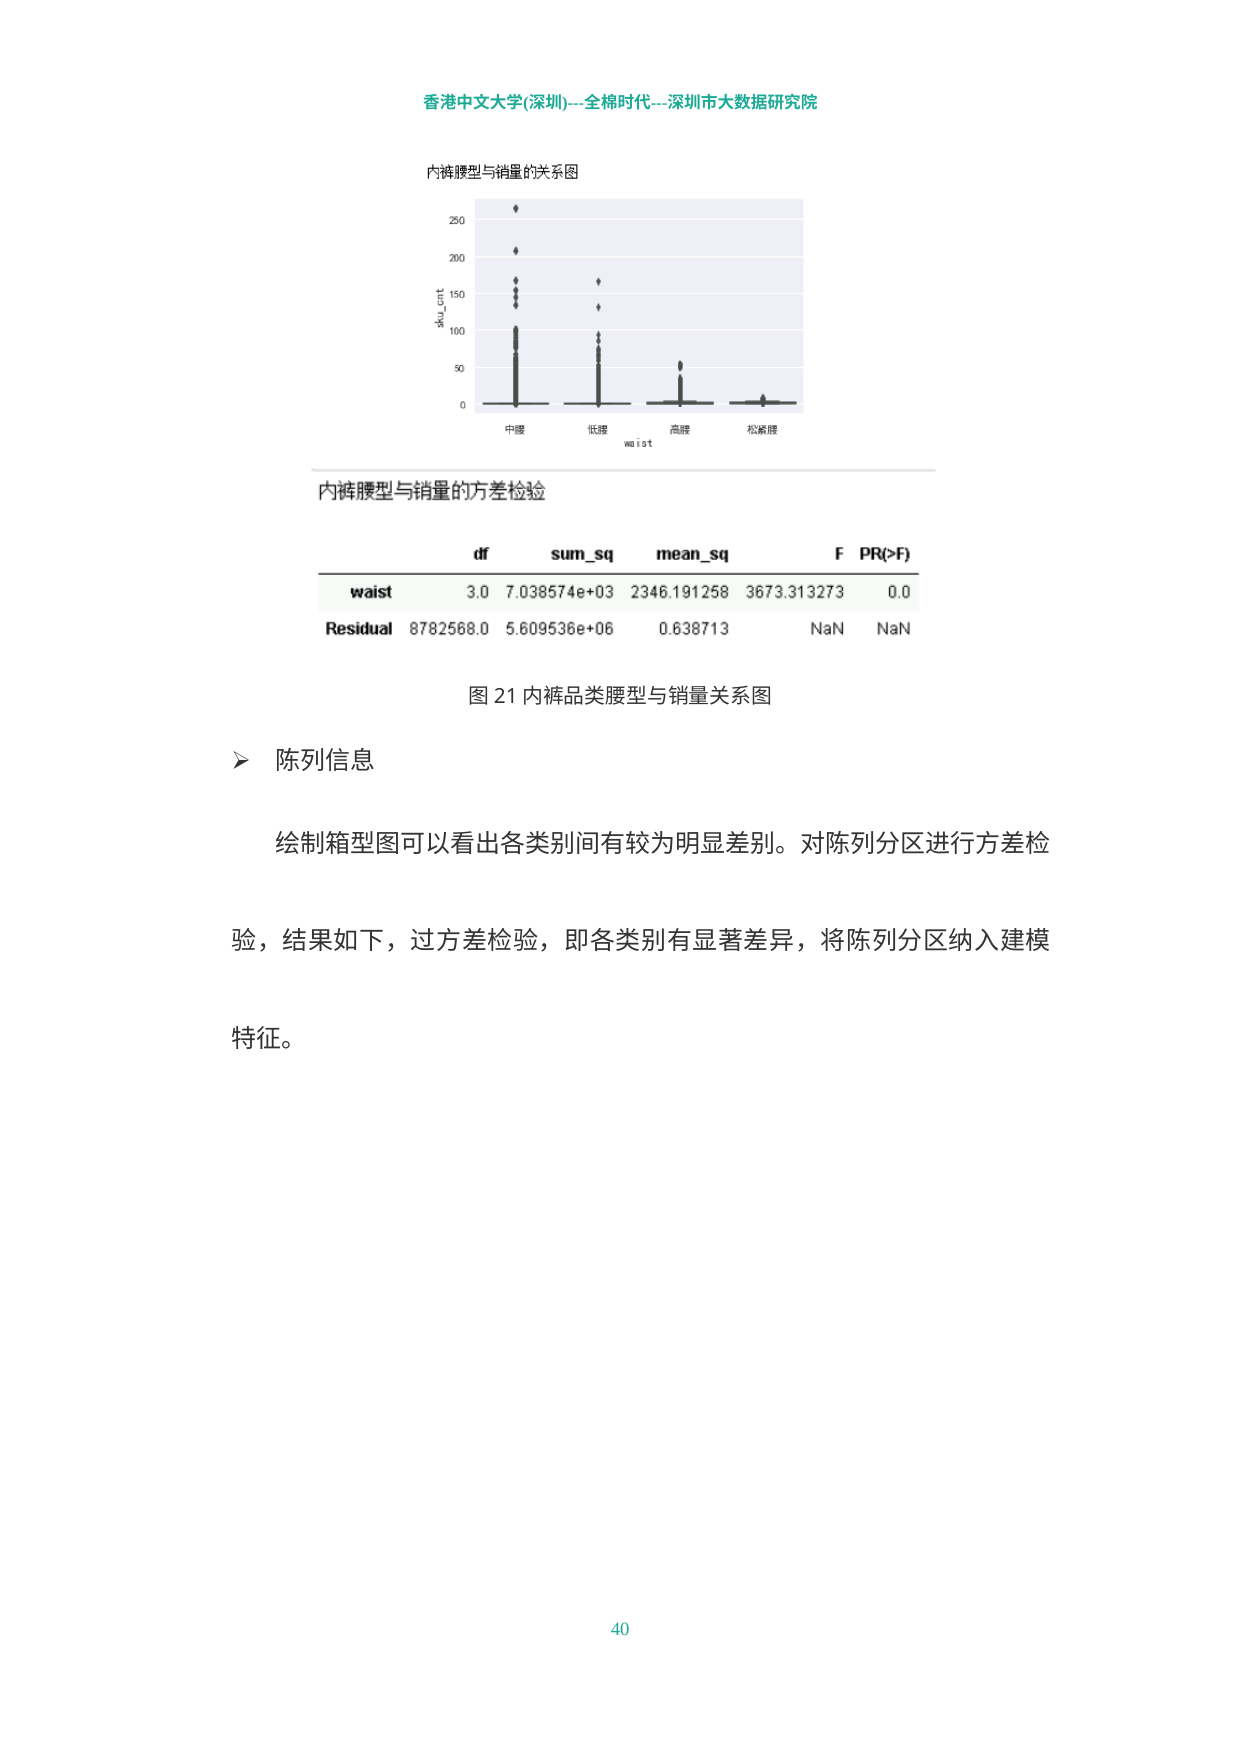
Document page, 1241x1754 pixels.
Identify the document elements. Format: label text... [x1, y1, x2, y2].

text 图 21 内裤品类腰型与销量关系图 [187, 678, 1053, 711]
text 绘制箱型图可以看出各类别间有较为明显差别。对陈列分区进行方差检验，结果如下，过方差检验，即各类别有显著差异，将陈列分区纳入建模特征。 [231, 809, 1053, 1069]
picture [421, 162, 819, 453]
picture [304, 468, 936, 658]
list 陈列信息 [231, 726, 1053, 791]
